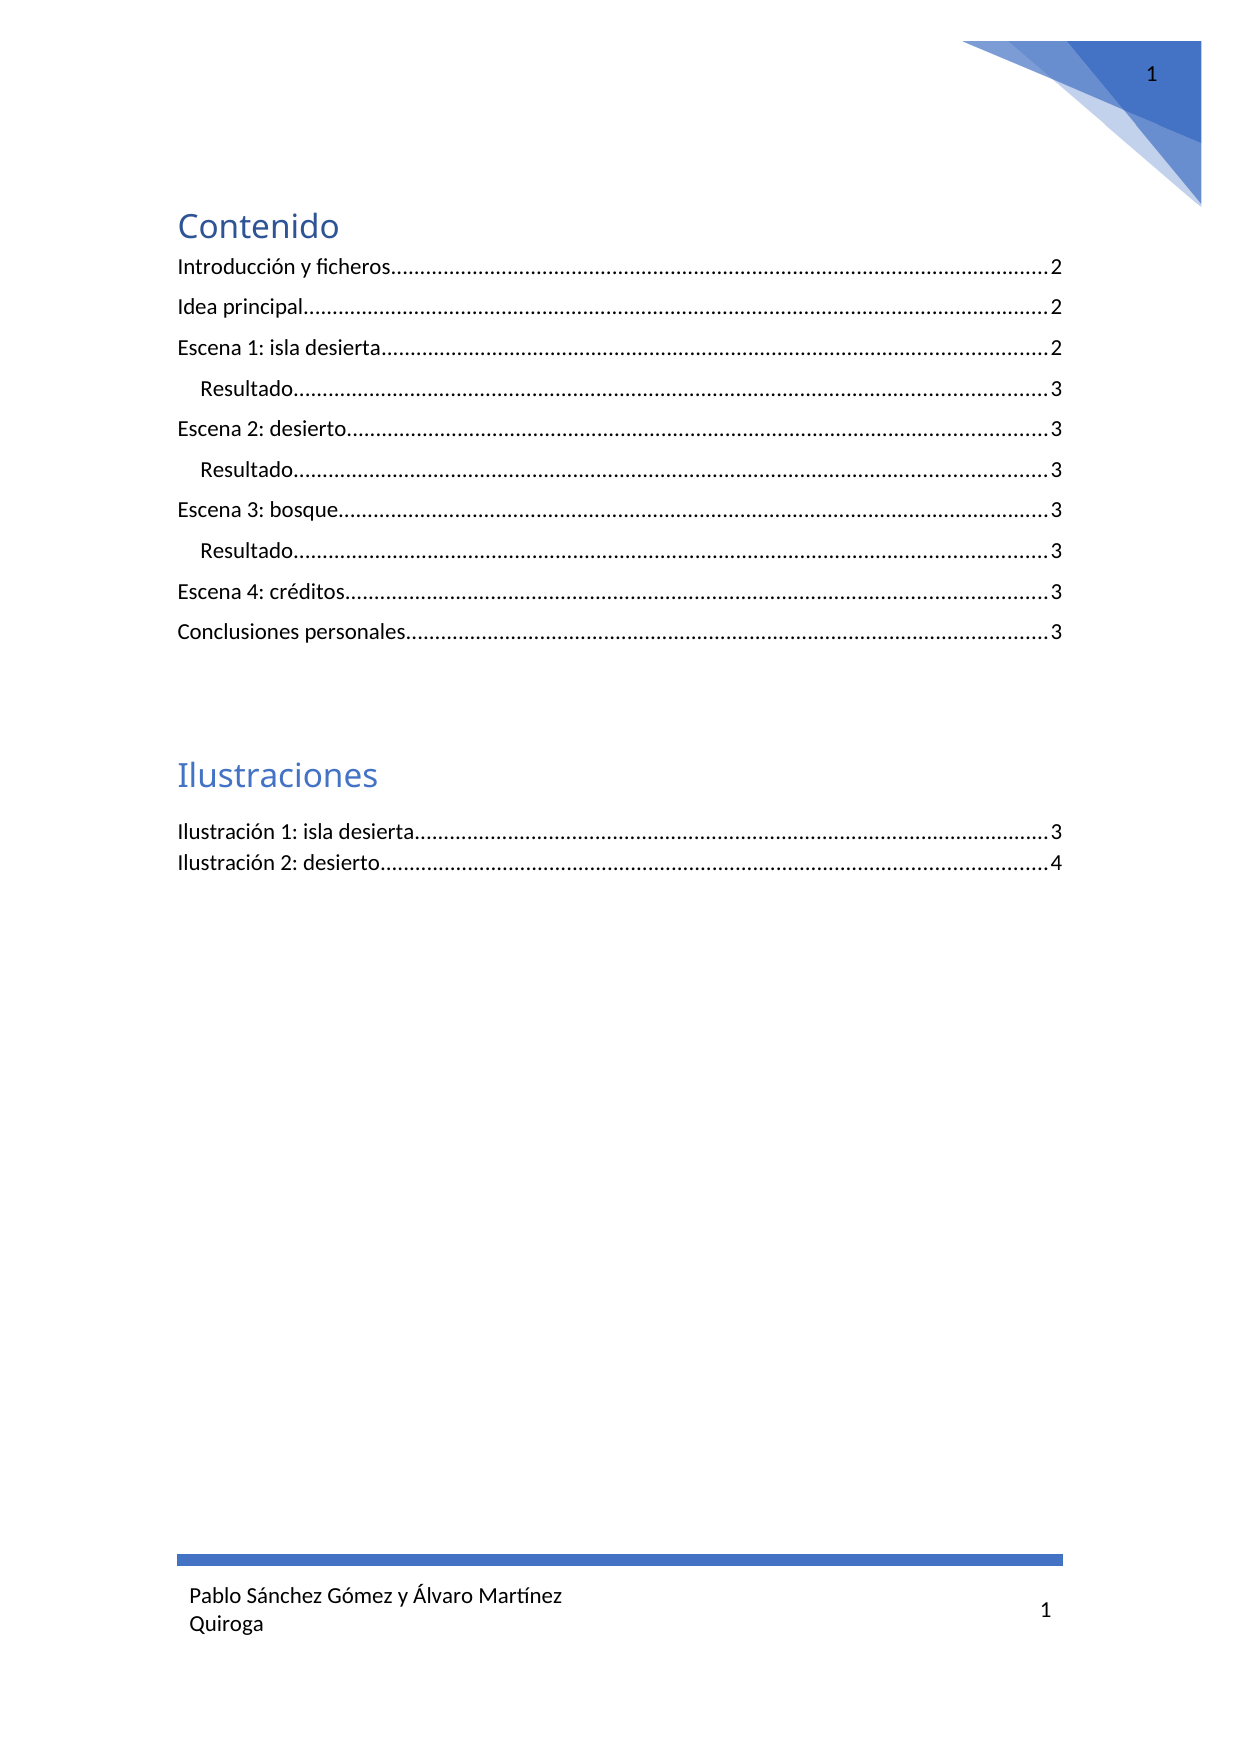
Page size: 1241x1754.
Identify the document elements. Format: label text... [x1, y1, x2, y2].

text Ilustraciones [177, 752, 1063, 797]
text Ilustración 2: desierto 4 [177, 848, 1063, 876]
picture [962, 41, 1202, 207]
text Ilustración 1: isla desierta 3 [177, 817, 1063, 845]
